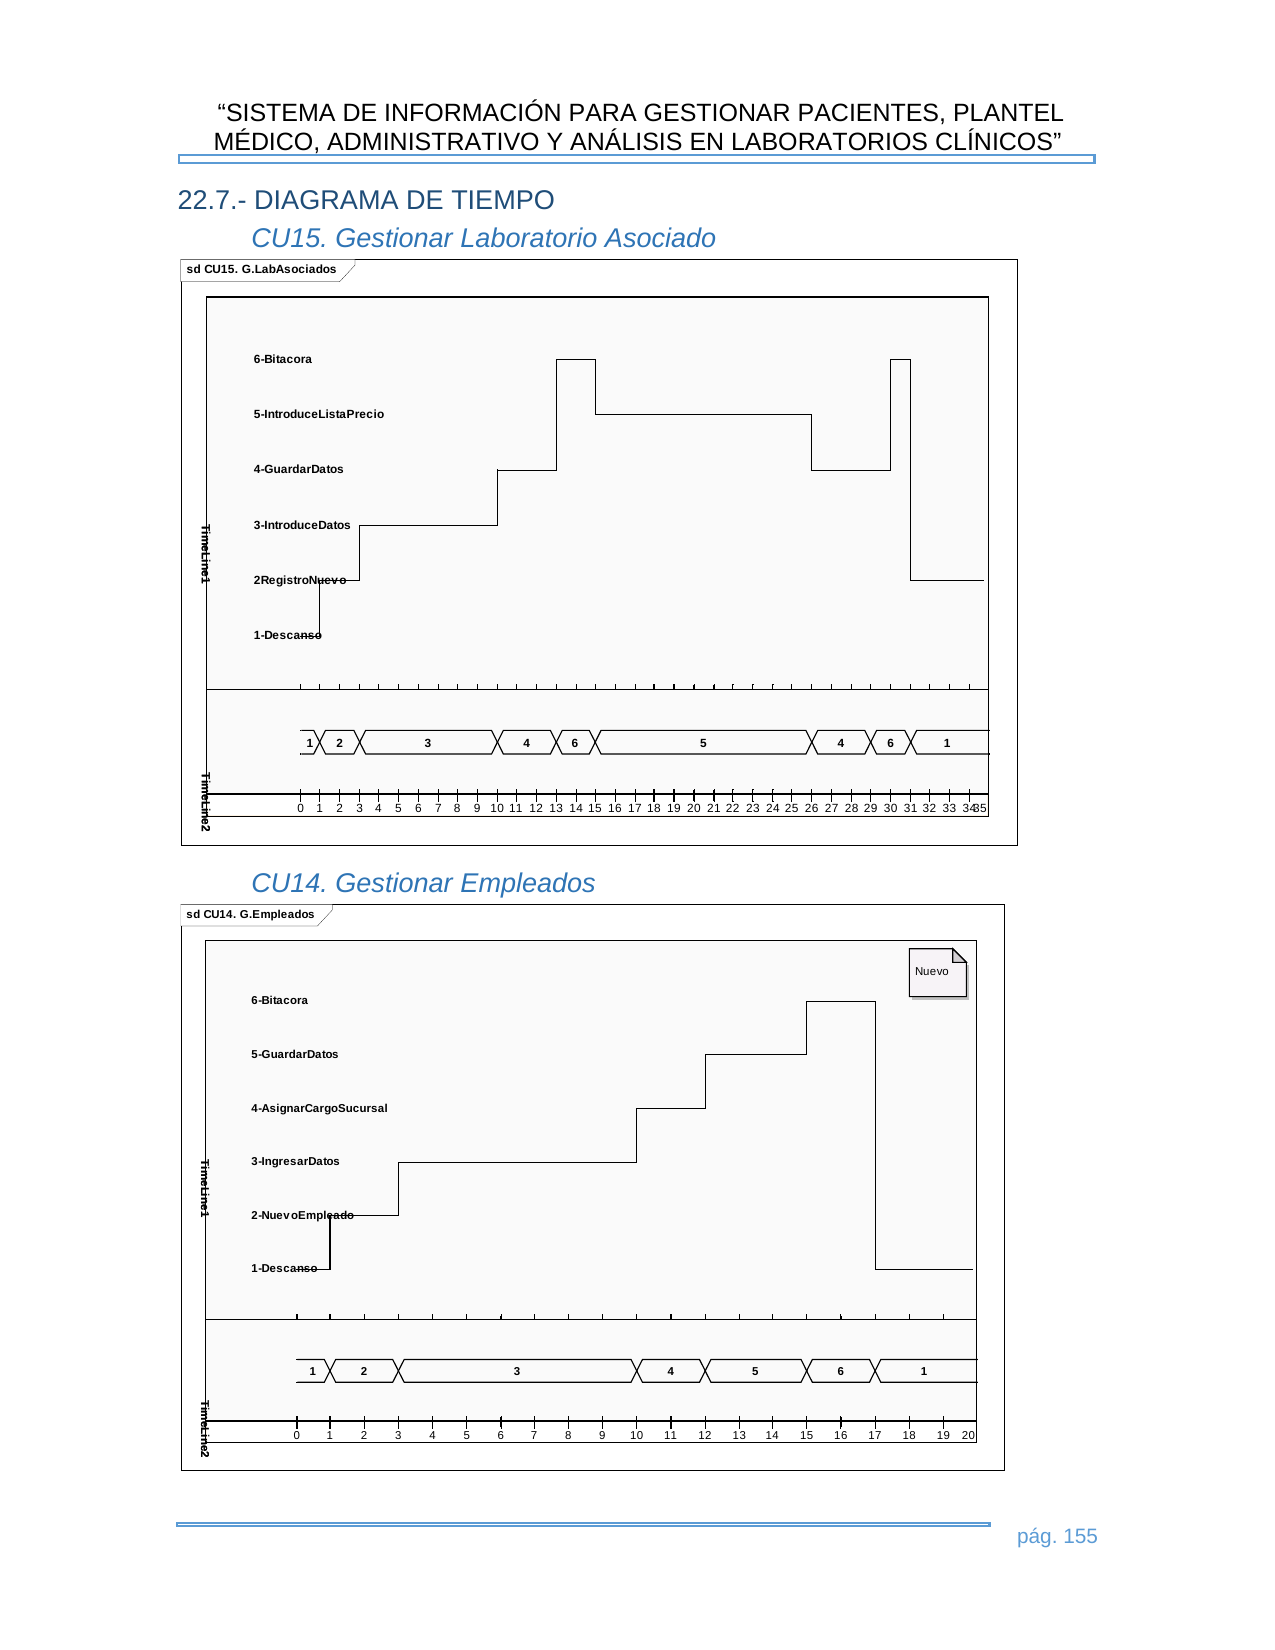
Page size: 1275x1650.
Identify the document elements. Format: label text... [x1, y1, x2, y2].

subtitle 22.7.- DIAGRAMA DE TIEMPO [177, 184, 1098, 215]
subtitle CU14. Gestionar Empleados [251, 867, 1098, 898]
subtitle CU15. Gestionar Laboratorio Asociado [251, 222, 1098, 253]
